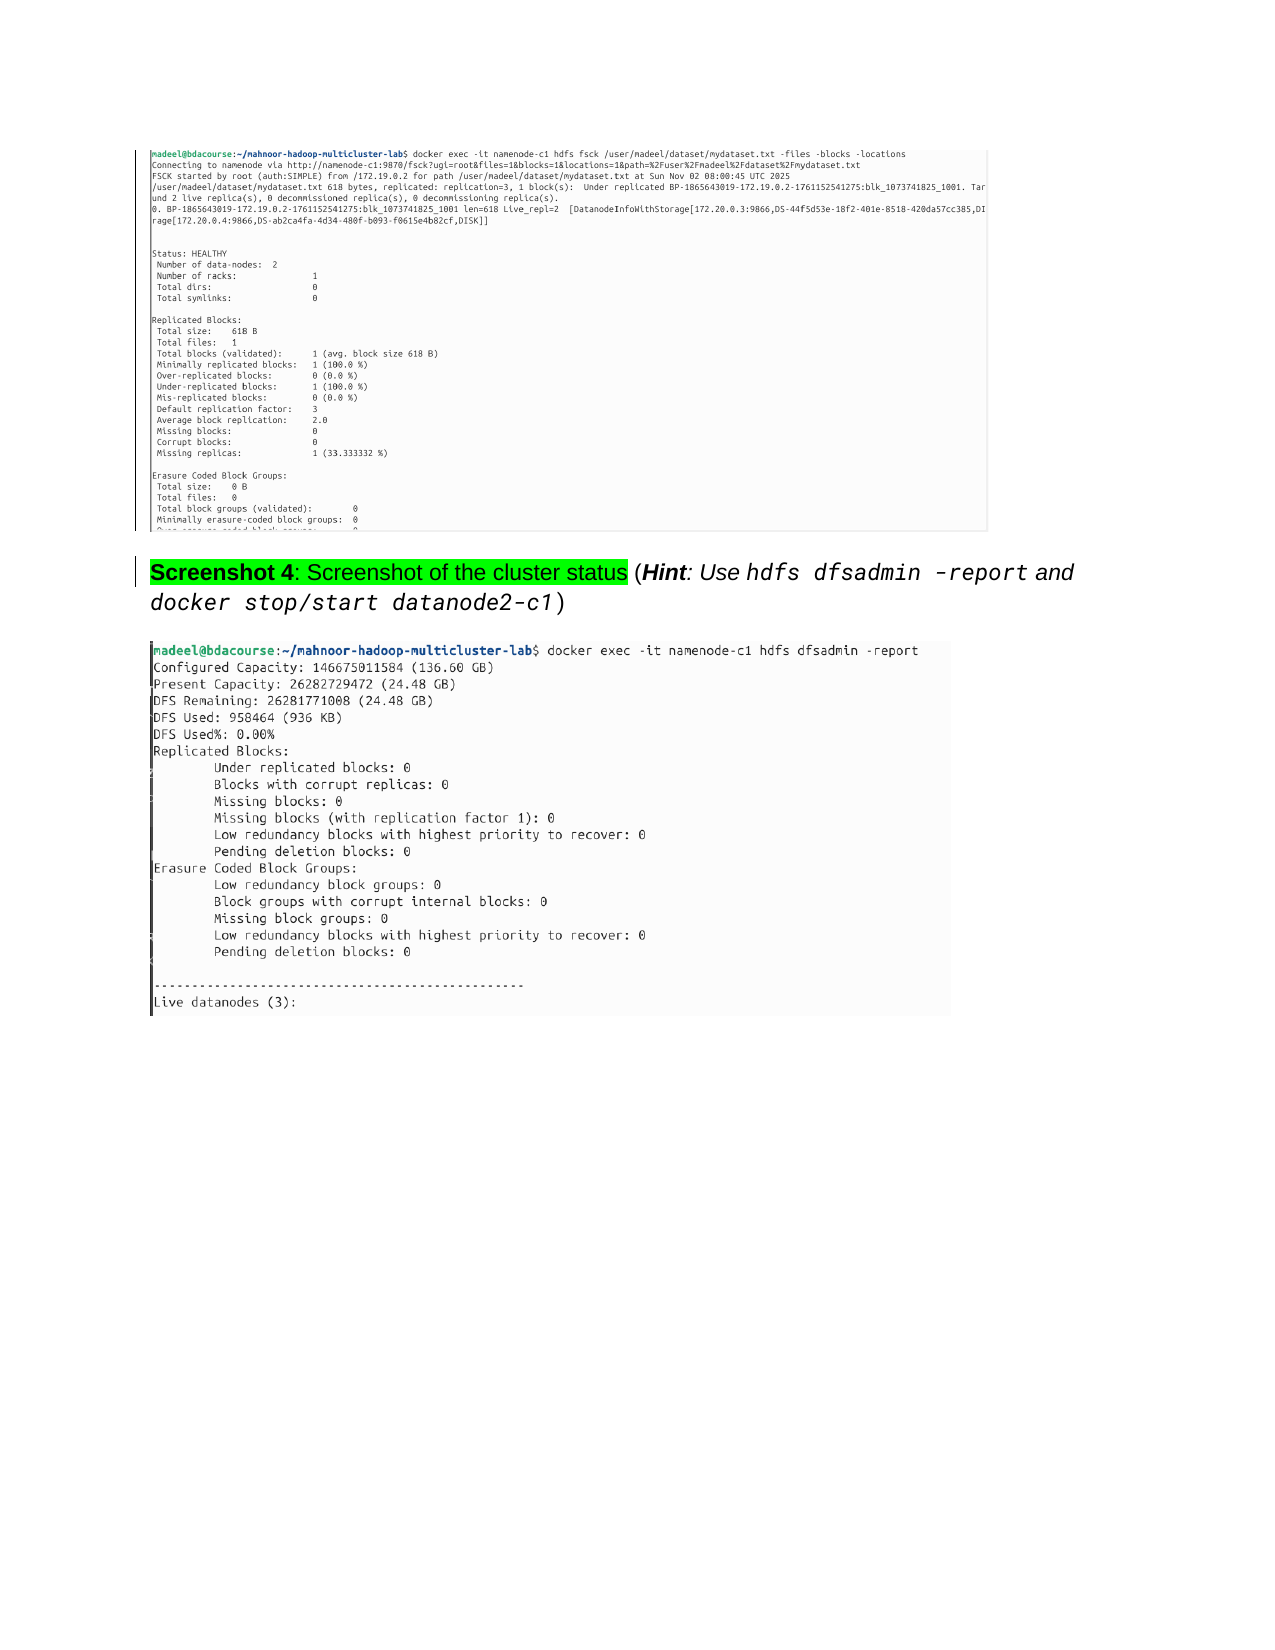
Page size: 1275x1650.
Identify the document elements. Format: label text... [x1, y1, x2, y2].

text Screenshot 4: Screenshot of the cluster status (Hint: Use hdfs dfsadmin -report and docker stop/start datanode2-c1) [150, 556, 1125, 617]
picture [150, 150, 989, 532]
picture [150, 641, 951, 1016]
